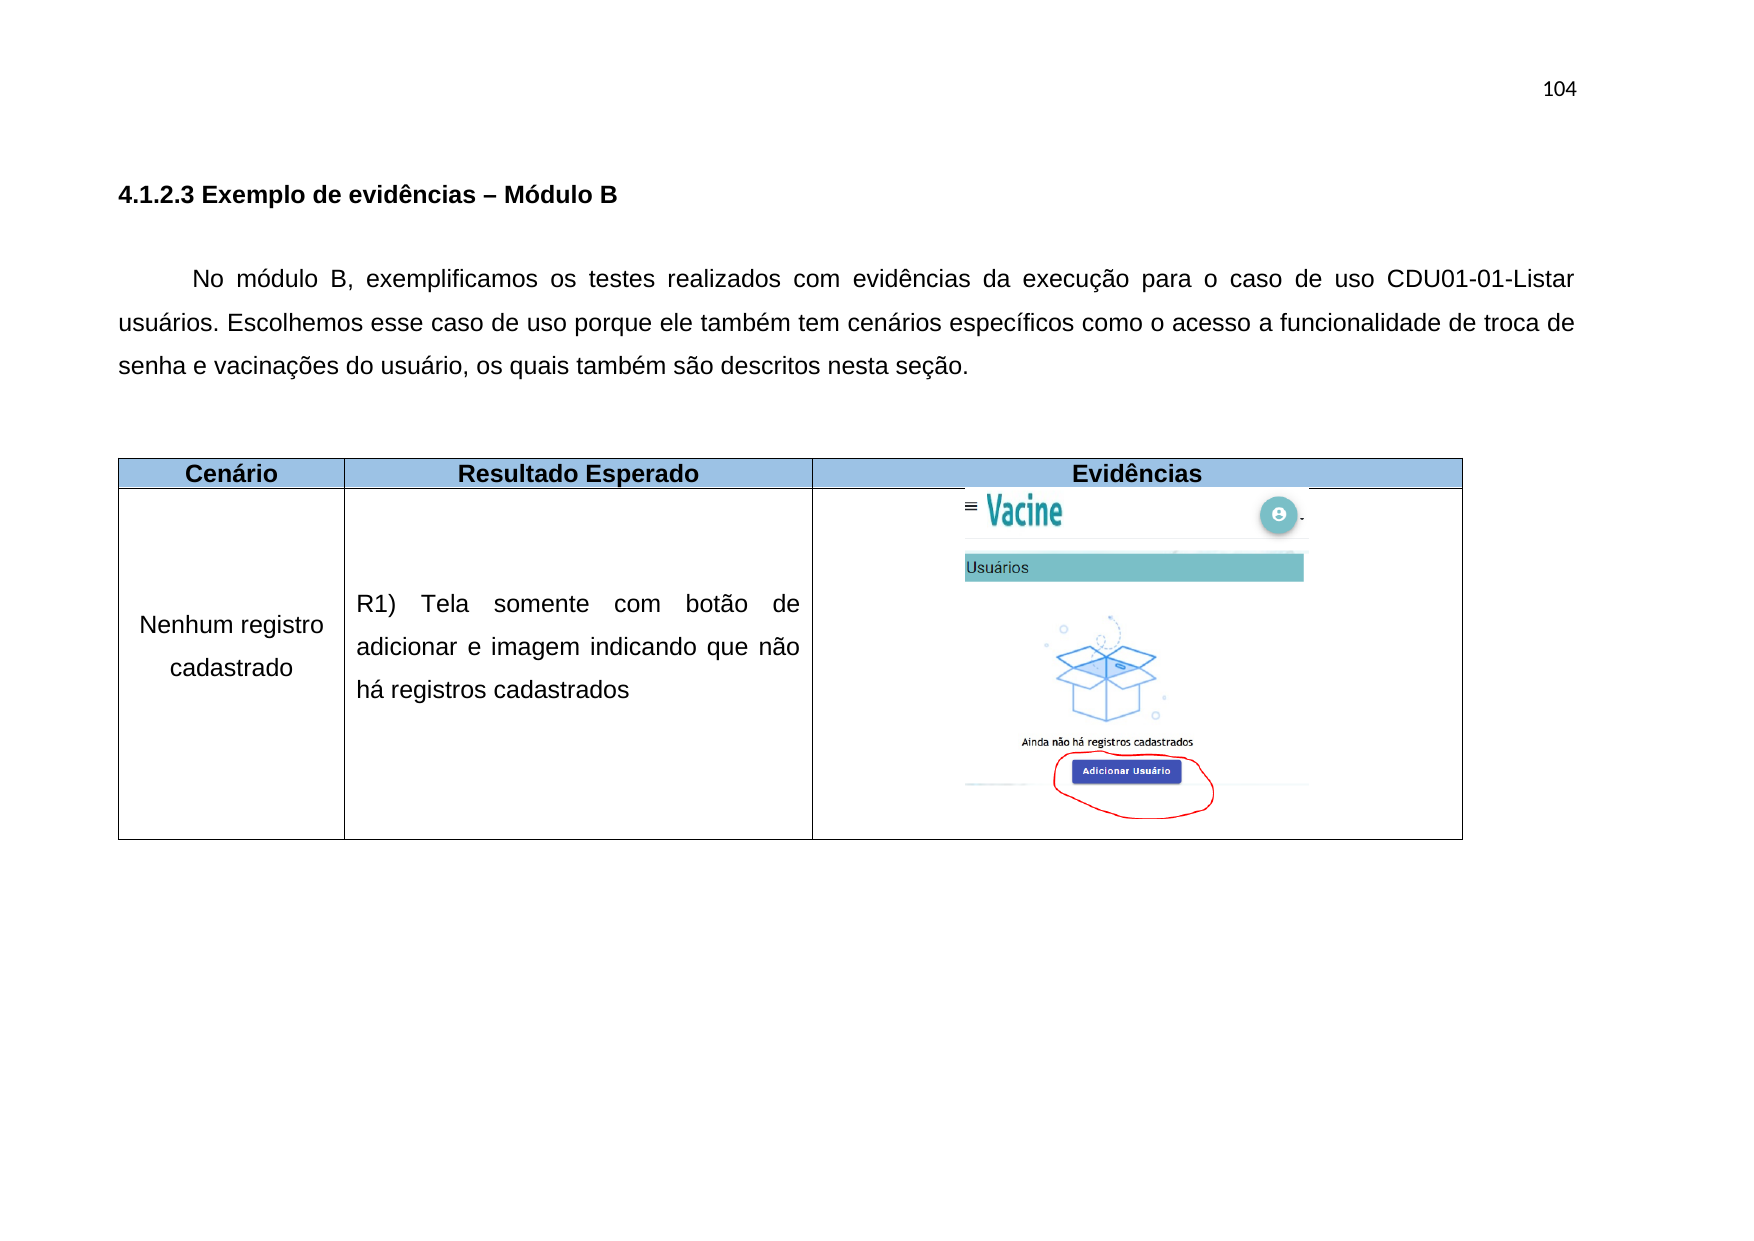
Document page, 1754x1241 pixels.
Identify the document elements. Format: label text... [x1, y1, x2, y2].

text No módulo B, exemplificamos os testes realizados com evidências da execução para o caso de uso CDU01-01-Listar usuários. Escolhemos esse caso de uso porque ele também tem cenários específicos como o acesso a funcionalidade de troca de senha e vacinações do usuário, os quais também são descritos nesta seção. [118, 264, 1577, 379]
table_cell Nenhum registro cadastrado [119, 489, 344, 839]
text 4.1.2.3 Exemplo de evidências – Módulo B [118, 179, 1577, 208]
table_cell [813, 489, 1462, 839]
table_header Evidências [813, 459, 1462, 487]
table_cell R1) Tela somente com botão de adicionar e imagem indicando que não há registros cadastrados [345, 489, 812, 839]
picture [965, 488, 1309, 819]
table_header Resultado Esperado [345, 459, 812, 487]
table_header Cenário [119, 459, 344, 487]
